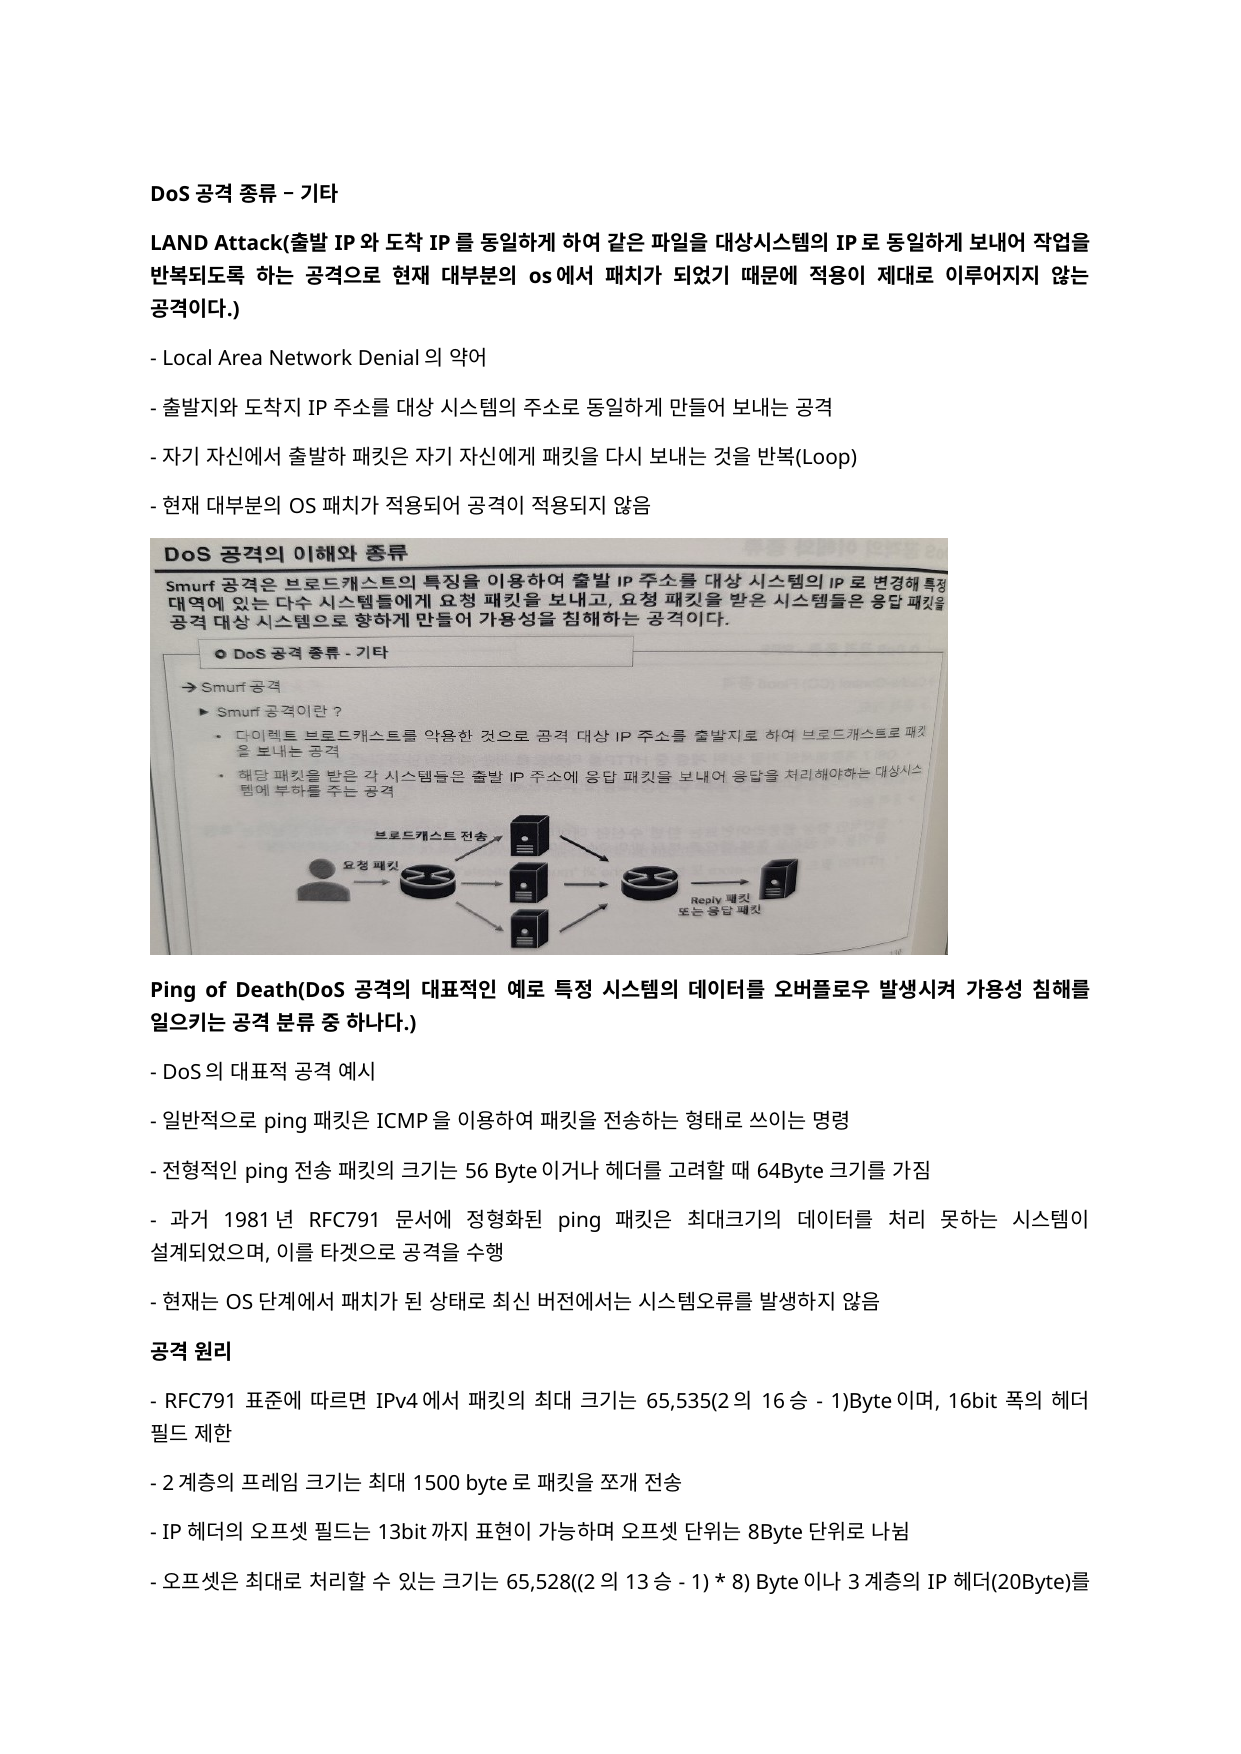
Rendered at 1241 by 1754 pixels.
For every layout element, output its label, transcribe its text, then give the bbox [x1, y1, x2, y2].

picture [150, 538, 948, 955]
text - 2계층의 프레임 크기는 최대 1500 byte로 패킷을 쪼개 전송 [150, 1466, 1090, 1496]
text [150, 1565, 1090, 1595]
text - 일반적으로 ping 패킷은 ICMP을 이용하여 패킷을 전송하는 형태로 쓰이는 명령 [150, 1105, 1090, 1135]
text - 현재 대부분의 OS 패치가 적용되어 공격이 적용되지 않음 [150, 489, 1090, 520]
text - 자기 자신에서 출발하 패킷은 자기 자신에게 패킷을 다시 보내는 것을 반복(Loop) [150, 440, 1090, 470]
text - IP 헤더의 오프셋 필드는 13bit까지 표현이 가능하며 오프셋 단위는 8Byte 단위로 나뉨 [150, 1516, 1090, 1546]
text DoS 공격 종류 – 기타 [150, 177, 1090, 207]
text - 현재는 OS 단계에서 패치가 된 상태로 최신 버전에서는 시스템오류를 발생하지 않음 [150, 1286, 1090, 1316]
text 공격 원리 [150, 1335, 1090, 1365]
text Ping of Death(DoS 공격의 대표적인 예로 특정 시스템의 데이터를 오버플로우 발생시켜 가용성 침해를 일으키는 공격 분류 중 하나다.) [150, 973, 1090, 1036]
text - RFC791 표준에 따르면 IPv4에서 패킷의 최대 크기는 65,535(2의 16승 - 1)Byte이며, 16bit 폭의 헤더 필드 제한 [150, 1384, 1090, 1447]
text LAND Attack(출발 IP와 도착 IP를 동일하게 하여 같은 파일을 대상시스템의 IP로 동일하게 보내어 작업을 반복되도록 하는 공격으로 현재 대부분의 os에서 패치가 되었기 때문에 적용이 제대로 이루어지지 않는 공격이다.) [150, 227, 1090, 322]
text - 출발지와 도착지 IP 주소를 대상 시스템의 주소로 동일하게 만들어 보내는 공격 [150, 391, 1090, 421]
text - 과거 1981년 RFC791 문서에 정형화된 ping 패킷은 최대크기의 데이터를 처리 못하는 시스템이 설계되었으며, 이를 타겟으로 공격을 수행 [150, 1203, 1090, 1266]
text - Local Area Network Denial의 약어 [150, 341, 1090, 372]
text - 전형적인 ping 전송 패킷의 크기는 56 Byte이거나 헤더를 고려할 때 64Byte 크기를 가짐 [150, 1154, 1090, 1184]
text - DoS의 대표적 공격 예시 [150, 1055, 1090, 1086]
